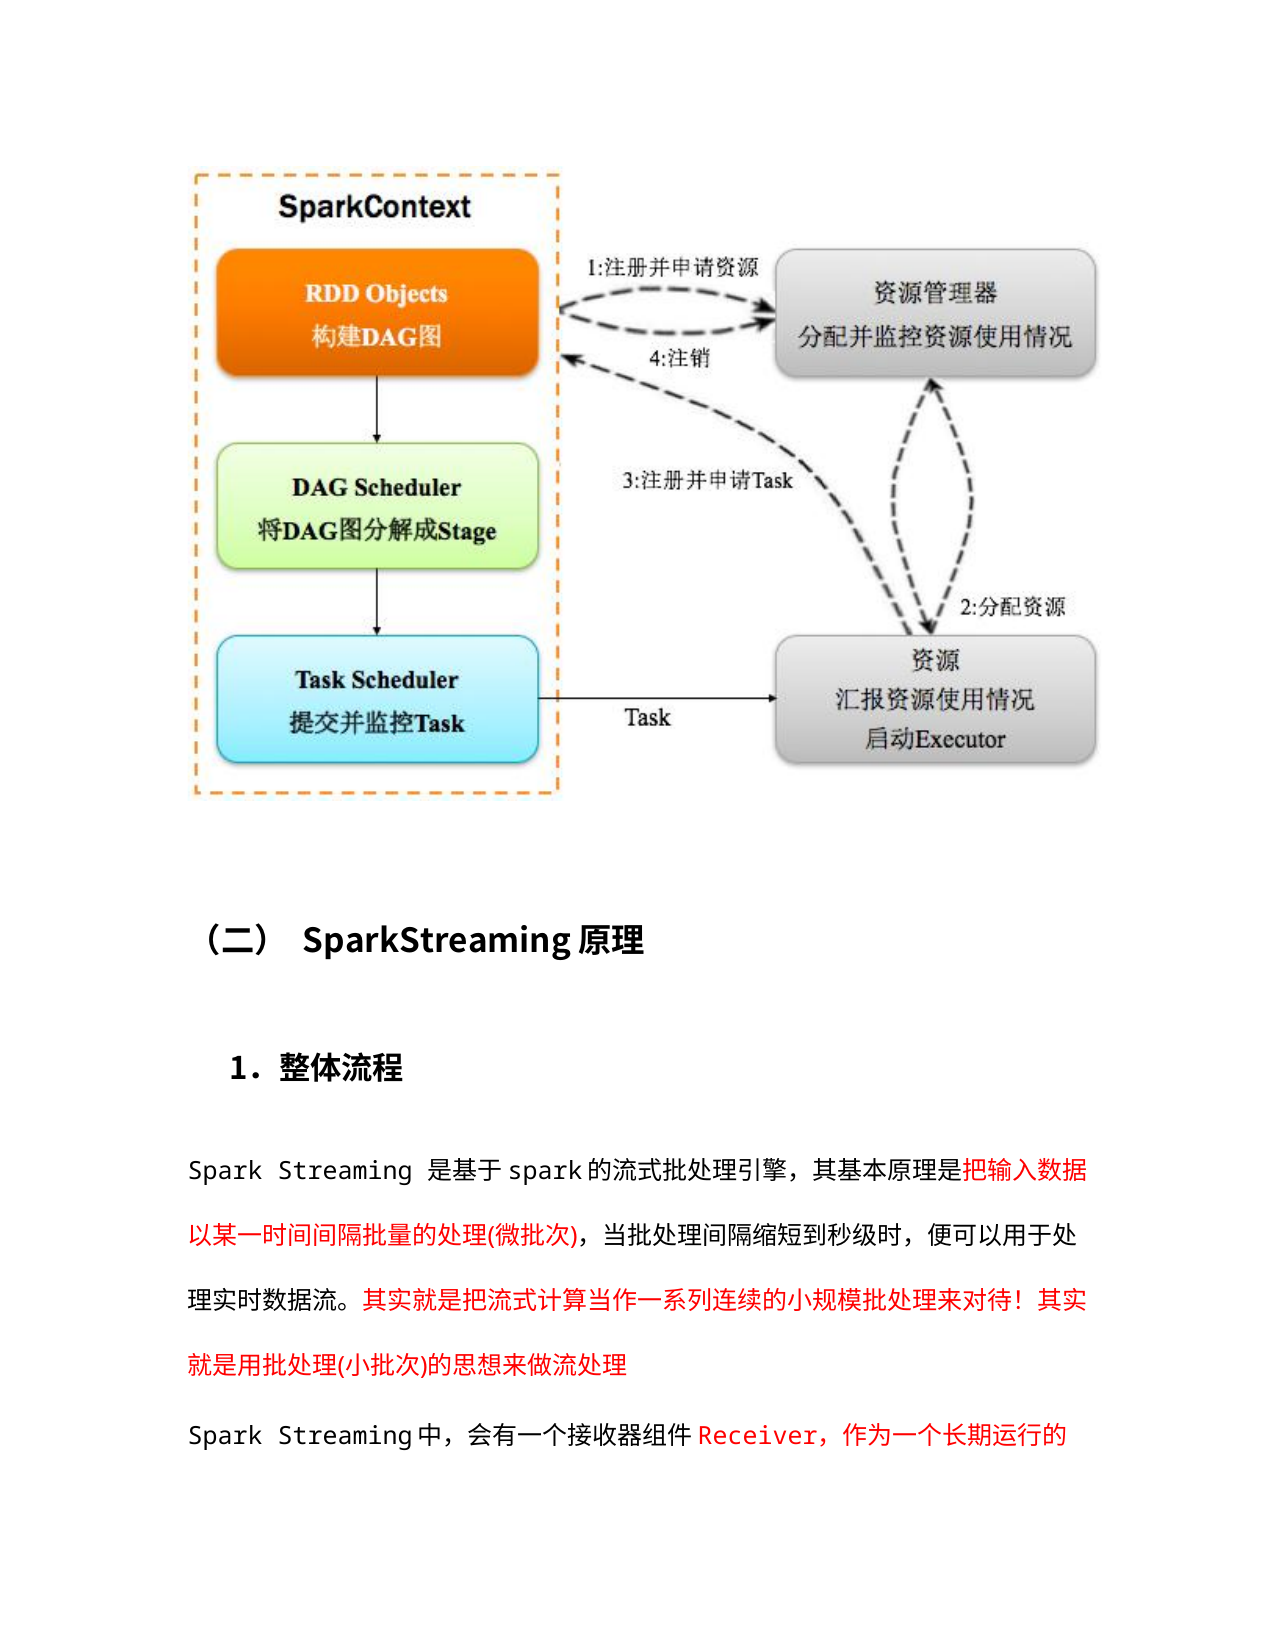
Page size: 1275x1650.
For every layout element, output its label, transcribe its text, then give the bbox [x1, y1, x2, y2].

subtitle SparkStreaming原理 [187, 906, 1087, 971]
subtitle 整体流程 [187, 1033, 1087, 1098]
text Spark Streaming 是基于spark的流式批处理引擎，其基本原理是把输入数据以某一时间间隔批量的处理(微批次)，当批处理间隔缩短到秒级时，便可以用于处理实时数据流。其实就是把流式计算当作一系列连续的小规模批处理来对待！其实就是用批处理(小批次)的思想来做流处理 [187, 1136, 1087, 1396]
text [187, 1401, 1087, 1466]
